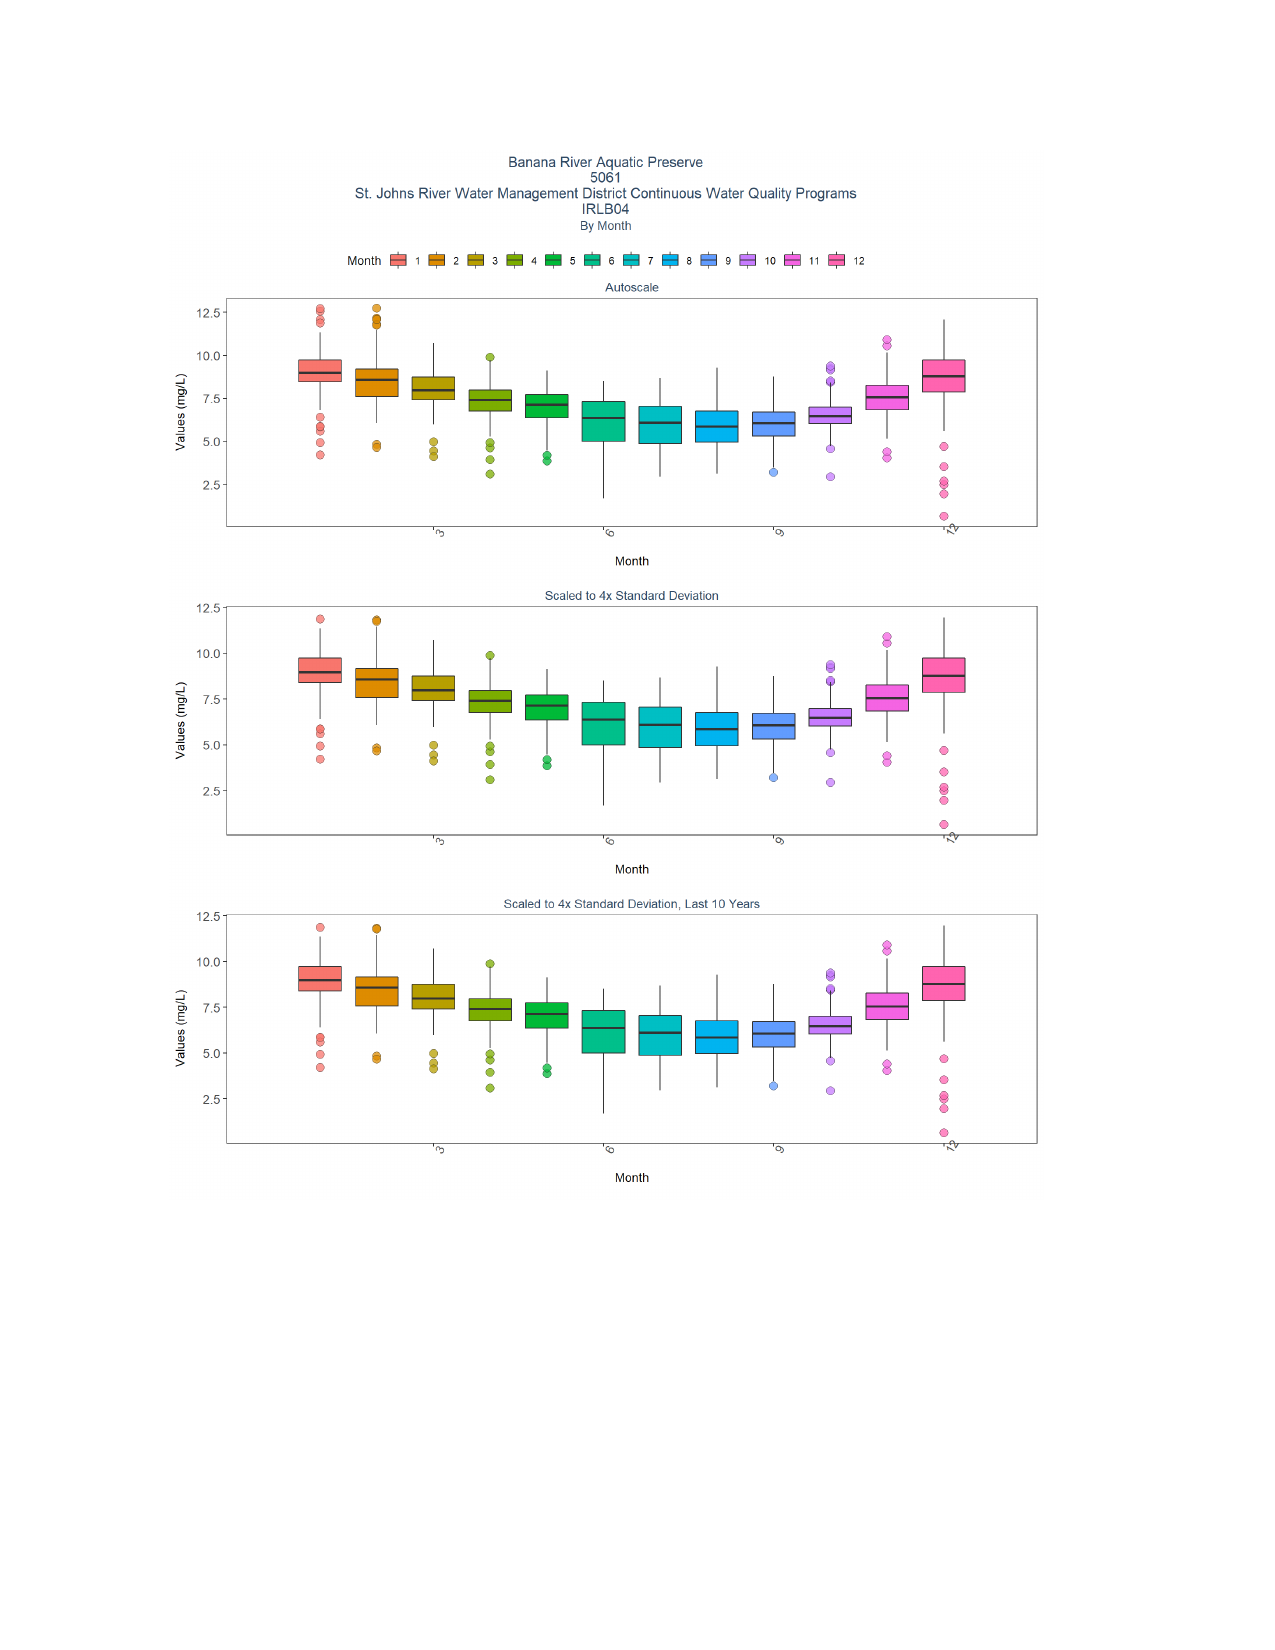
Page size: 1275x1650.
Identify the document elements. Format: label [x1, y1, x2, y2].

picture [168, 150, 1044, 1200]
